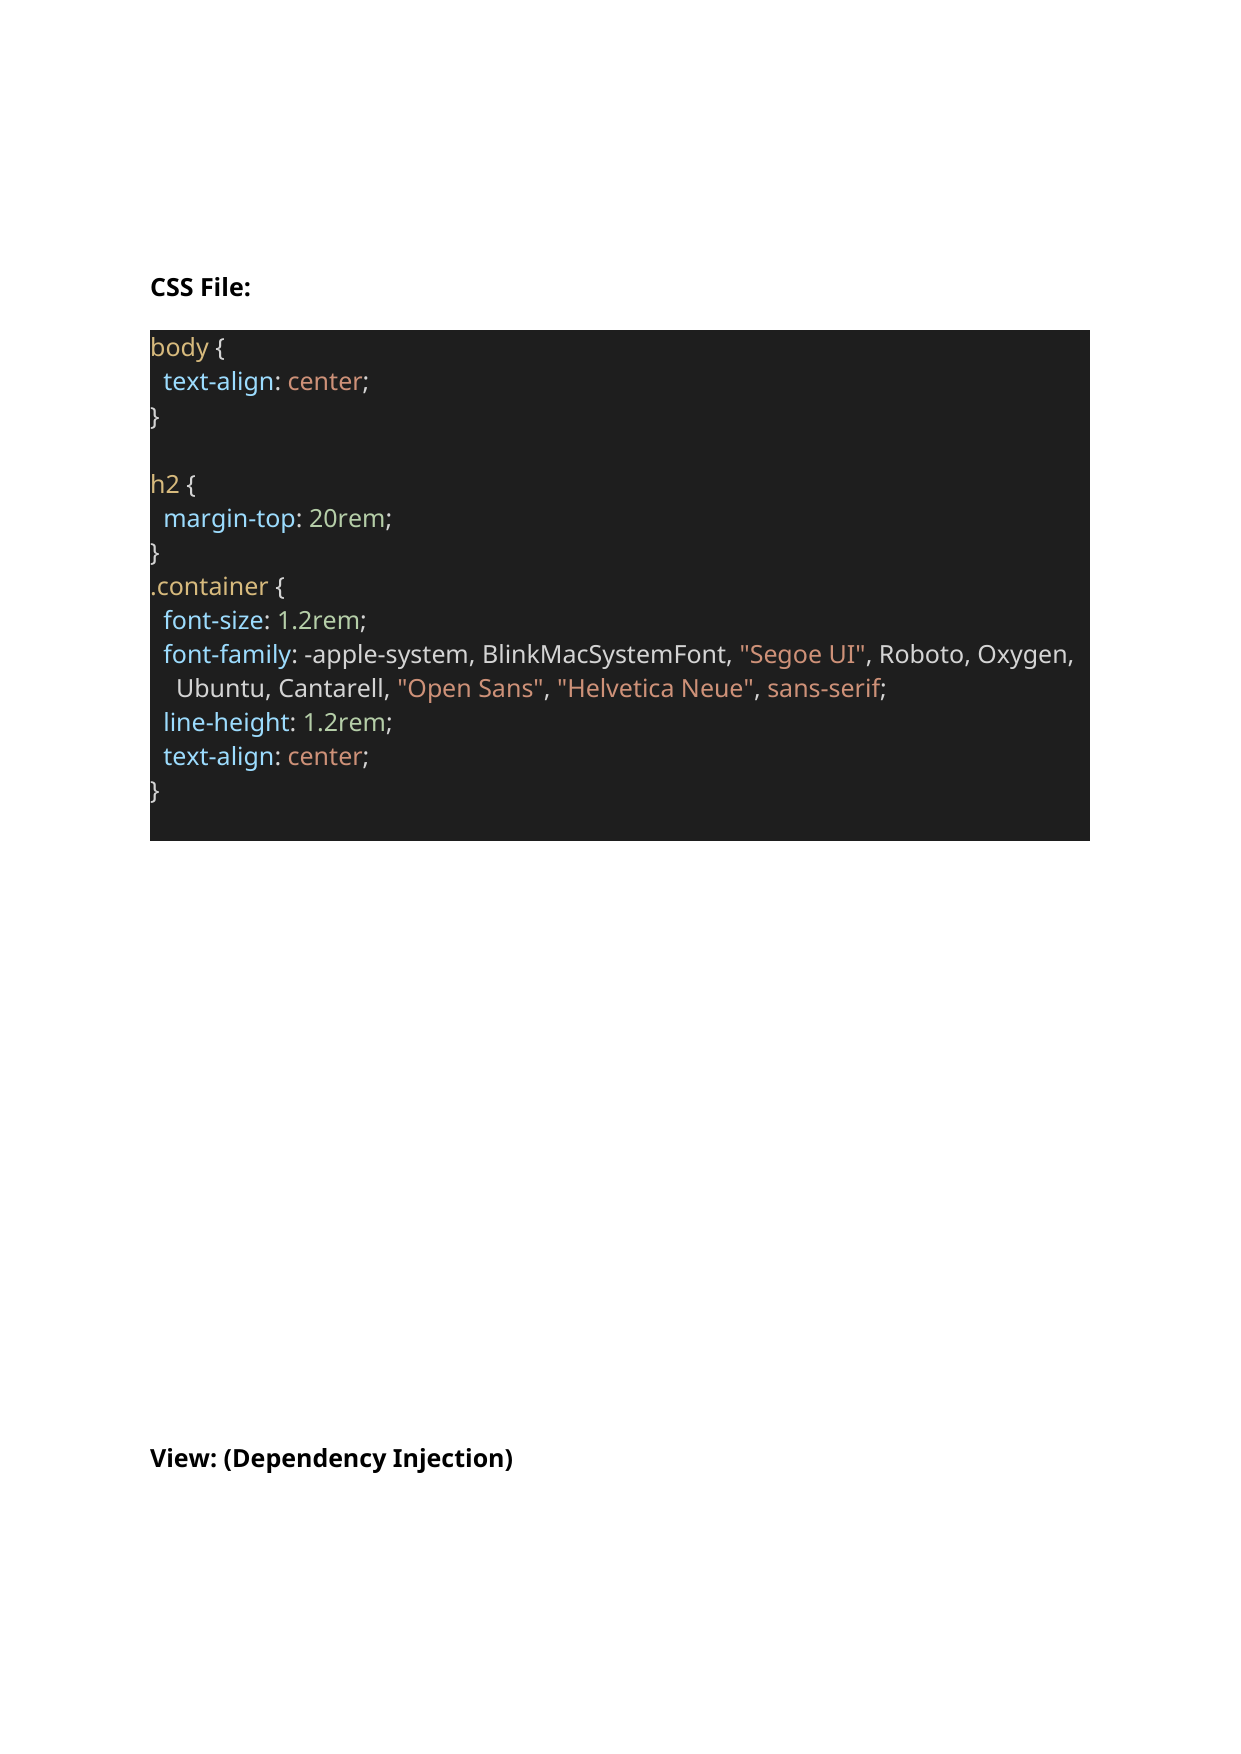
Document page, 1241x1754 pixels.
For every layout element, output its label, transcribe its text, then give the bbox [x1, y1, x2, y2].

text text-align: center; [150, 364, 1090, 398]
text line-height: 1.2rem; [150, 705, 1090, 739]
text font-family: -apple-system, BlinkMacSystemFont, "Segoe UI", Roboto, Oxygen, [150, 637, 1090, 671]
text .container { [150, 568, 1090, 602]
text margin-top: 20rem; [150, 500, 1090, 534]
text CSS File: [150, 270, 1090, 304]
text body { [150, 330, 1090, 364]
text } [150, 398, 1090, 432]
text } [150, 534, 1090, 568]
text font-size: 1.2rem; [150, 602, 1090, 637]
text text-align: center; [150, 739, 1090, 773]
text View: (Dependency Injection) [150, 1441, 1090, 1475]
text h2 { [150, 466, 1090, 500]
text Ubuntu, Cantarell, "Open Sans", "Helvetica Neue", sans-serif; [150, 671, 1090, 705]
text } [150, 773, 1090, 807]
